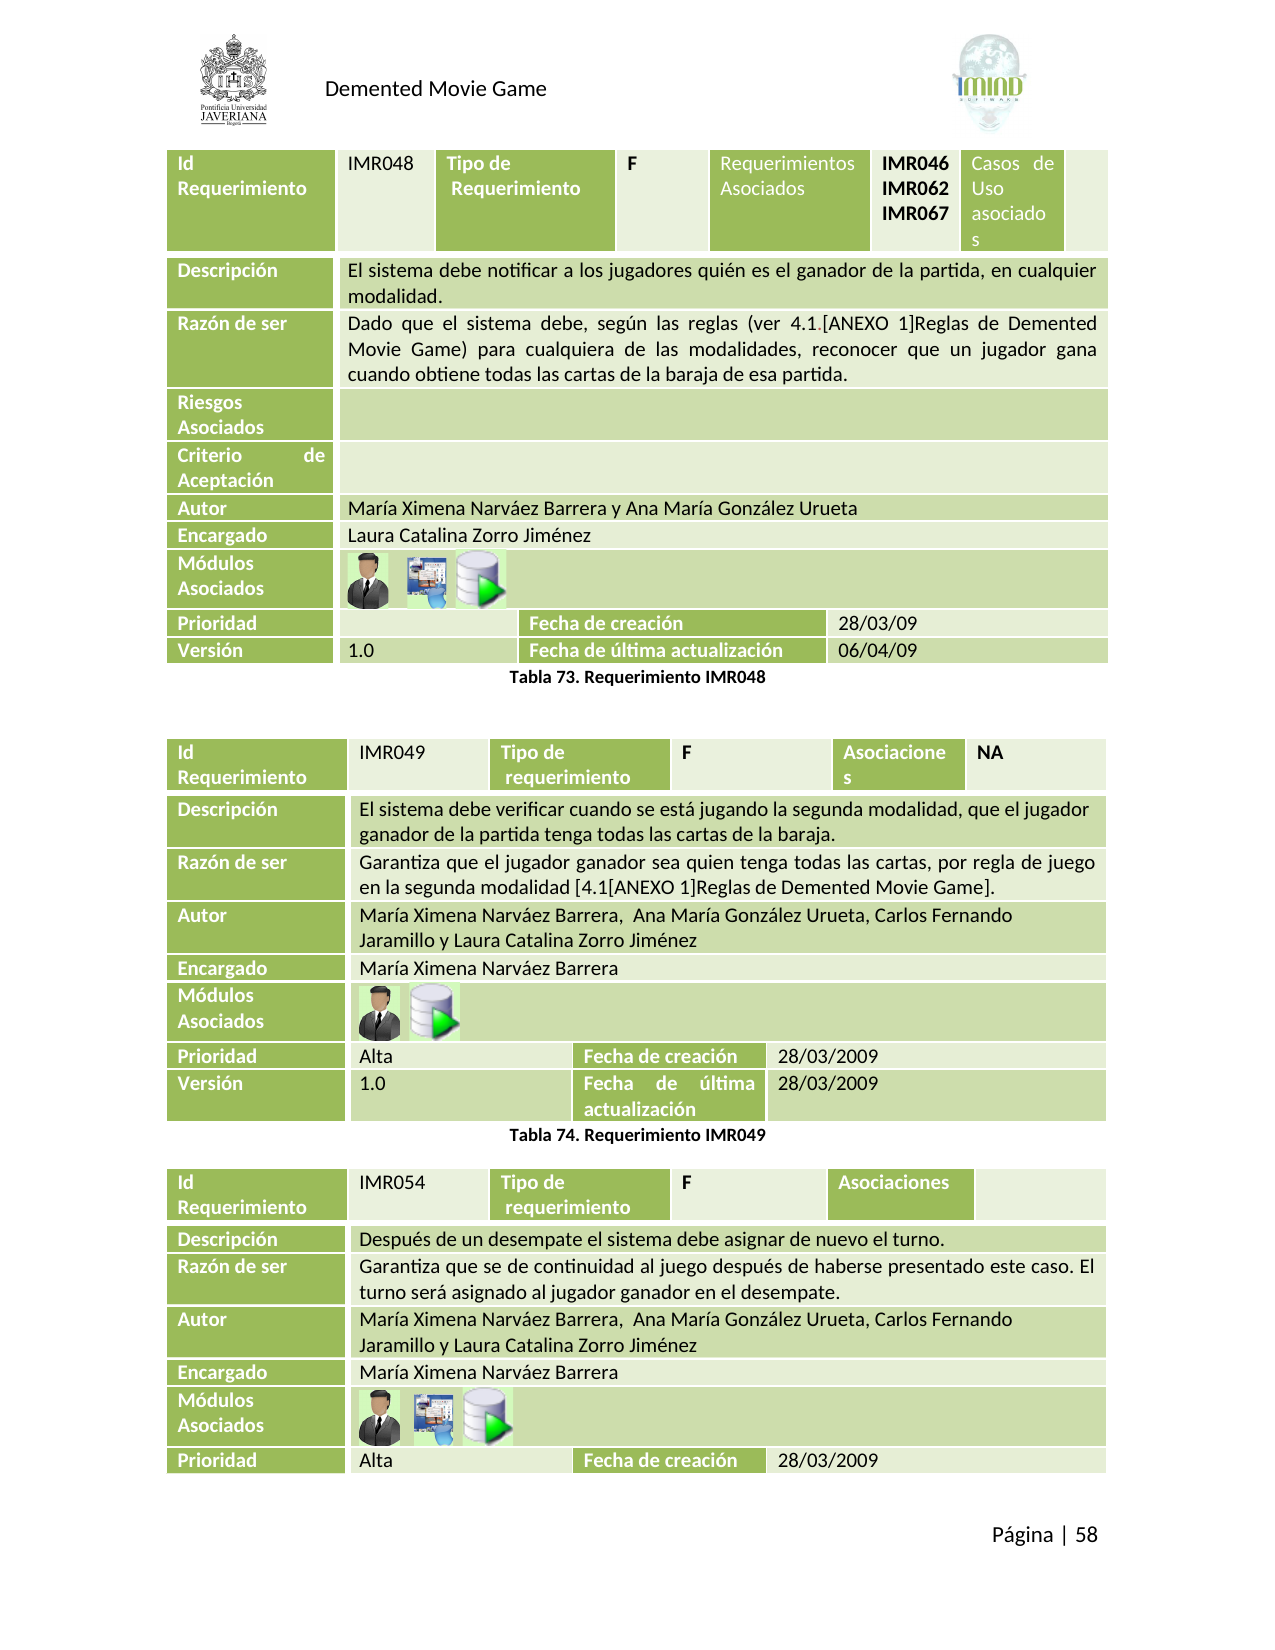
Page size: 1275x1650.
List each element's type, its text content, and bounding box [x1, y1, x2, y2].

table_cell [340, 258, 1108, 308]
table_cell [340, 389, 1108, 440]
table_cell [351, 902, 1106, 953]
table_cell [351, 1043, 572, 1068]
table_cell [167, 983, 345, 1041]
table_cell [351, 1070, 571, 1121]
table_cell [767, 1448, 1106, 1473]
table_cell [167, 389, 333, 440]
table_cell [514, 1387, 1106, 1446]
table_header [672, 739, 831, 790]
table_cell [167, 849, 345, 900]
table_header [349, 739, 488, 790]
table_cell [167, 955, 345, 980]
picture [951, 34, 1033, 138]
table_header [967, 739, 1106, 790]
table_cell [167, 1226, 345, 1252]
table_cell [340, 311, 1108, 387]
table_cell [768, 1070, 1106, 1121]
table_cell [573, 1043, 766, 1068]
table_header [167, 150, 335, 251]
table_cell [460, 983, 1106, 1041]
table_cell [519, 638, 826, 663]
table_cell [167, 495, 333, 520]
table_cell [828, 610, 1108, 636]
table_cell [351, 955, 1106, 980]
picture [455, 549, 507, 609]
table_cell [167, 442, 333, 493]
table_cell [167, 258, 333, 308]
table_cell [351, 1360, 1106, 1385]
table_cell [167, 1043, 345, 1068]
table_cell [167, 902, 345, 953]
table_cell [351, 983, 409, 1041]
picture [414, 1394, 454, 1446]
picture [409, 982, 460, 1041]
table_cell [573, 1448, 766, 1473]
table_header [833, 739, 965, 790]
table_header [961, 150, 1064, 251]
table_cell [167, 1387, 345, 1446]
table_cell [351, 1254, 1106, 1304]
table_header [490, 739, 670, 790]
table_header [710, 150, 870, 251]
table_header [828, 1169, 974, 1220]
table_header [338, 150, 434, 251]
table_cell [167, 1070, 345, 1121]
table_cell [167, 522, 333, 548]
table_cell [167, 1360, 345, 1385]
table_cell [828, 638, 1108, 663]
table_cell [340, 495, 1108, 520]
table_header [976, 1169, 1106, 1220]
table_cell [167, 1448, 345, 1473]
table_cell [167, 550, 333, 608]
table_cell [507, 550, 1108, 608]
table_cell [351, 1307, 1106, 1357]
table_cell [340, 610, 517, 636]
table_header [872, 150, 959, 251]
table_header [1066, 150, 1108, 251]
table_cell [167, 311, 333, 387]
picture [407, 557, 447, 609]
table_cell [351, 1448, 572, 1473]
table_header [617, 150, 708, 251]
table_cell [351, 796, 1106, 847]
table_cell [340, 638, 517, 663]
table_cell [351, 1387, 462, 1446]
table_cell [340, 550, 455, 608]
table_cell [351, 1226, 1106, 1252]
picture [359, 1390, 400, 1446]
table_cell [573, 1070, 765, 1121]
picture [359, 986, 400, 1041]
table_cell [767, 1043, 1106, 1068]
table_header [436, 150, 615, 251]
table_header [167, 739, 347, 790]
picture [347, 553, 389, 609]
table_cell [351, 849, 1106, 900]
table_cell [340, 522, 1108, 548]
text Tabla 73. Requerimiento IMR048 [177, 665, 1098, 688]
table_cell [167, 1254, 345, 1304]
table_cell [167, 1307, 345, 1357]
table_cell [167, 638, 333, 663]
picture [200, 34, 267, 126]
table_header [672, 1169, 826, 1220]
picture [462, 1387, 514, 1446]
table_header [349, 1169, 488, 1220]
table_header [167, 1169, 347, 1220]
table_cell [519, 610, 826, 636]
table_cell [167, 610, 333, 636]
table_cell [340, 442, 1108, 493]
text Tabla 74. Requerimiento IMR049 [177, 1123, 1098, 1146]
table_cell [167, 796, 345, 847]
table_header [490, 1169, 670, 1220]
